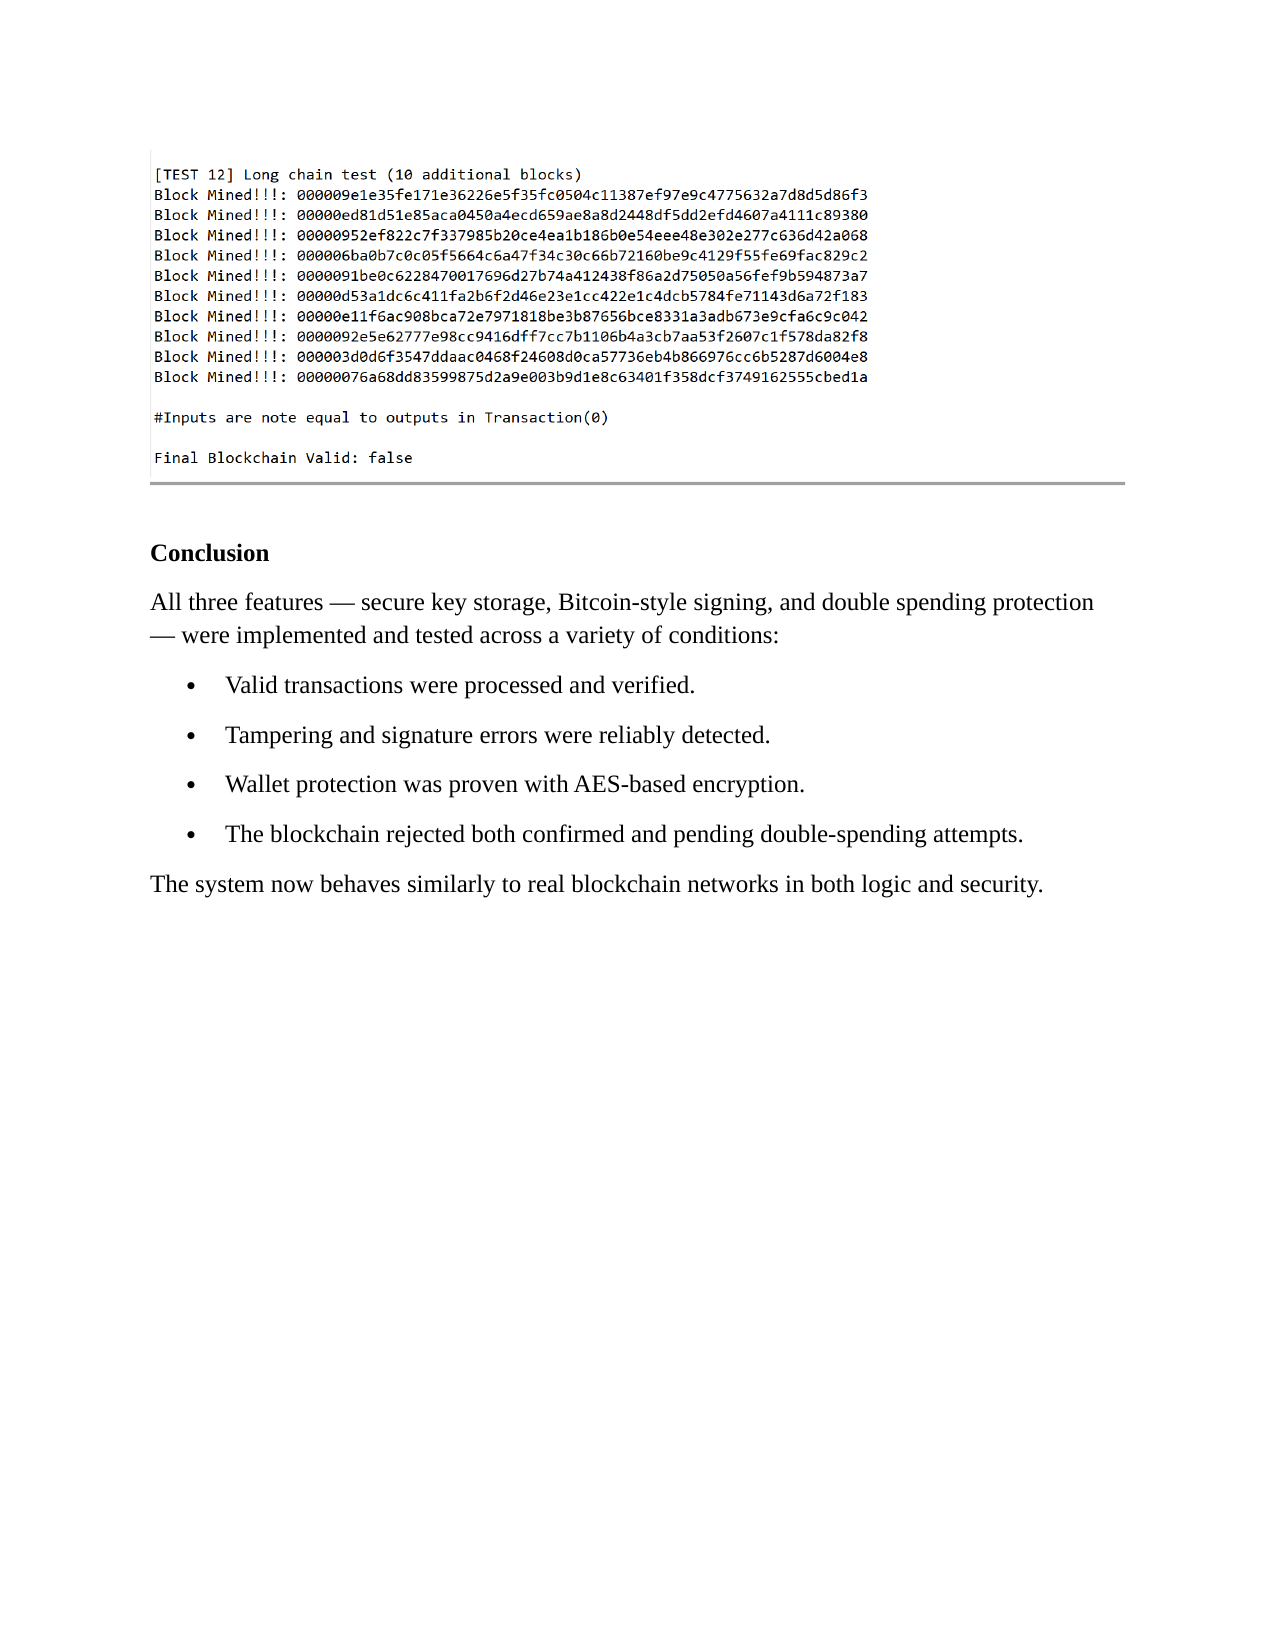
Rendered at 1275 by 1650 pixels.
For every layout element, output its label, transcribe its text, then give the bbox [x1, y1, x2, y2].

list The blockchain rejected both confirmed and pending double-spending attempts. [187, 819, 1125, 848]
text The system now behaves similarly to real blockchain networks in both logic and security. [150, 869, 1125, 898]
list Tampering and signature errors were reliably detected. [187, 720, 1125, 748]
list Wallet protection was proven with AES-based encryption. [187, 769, 1125, 798]
list Valid transactions were processed and verified. [187, 670, 1125, 699]
text All three features — secure key storage, Bitcoin-style signing, and double spending protection — were implemented and tested across a variety of conditions: [150, 587, 1125, 649]
text Conclusion [150, 538, 1125, 566]
picture [150, 150, 894, 477]
